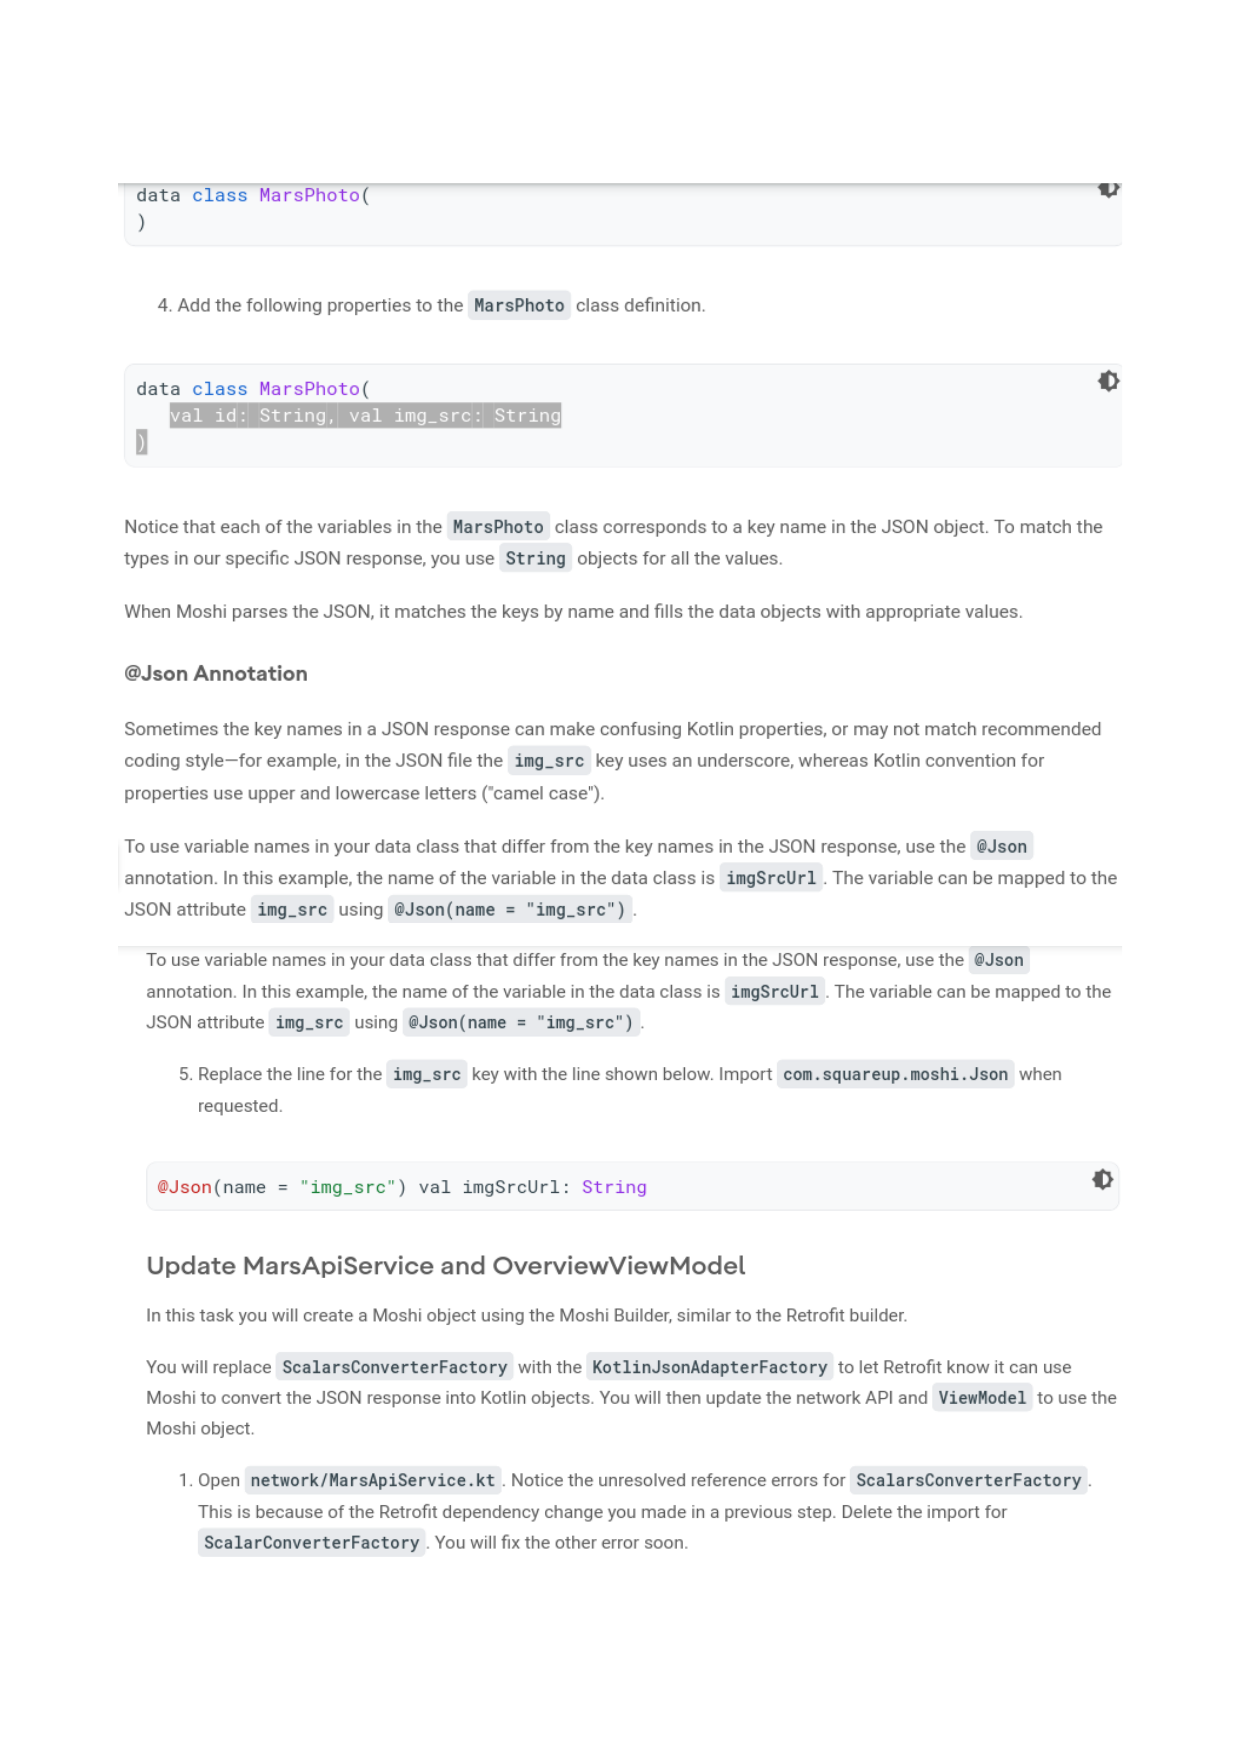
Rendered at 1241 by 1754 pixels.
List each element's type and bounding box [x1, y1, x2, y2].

picture [118, 176, 1123, 923]
picture [118, 946, 1123, 1564]
